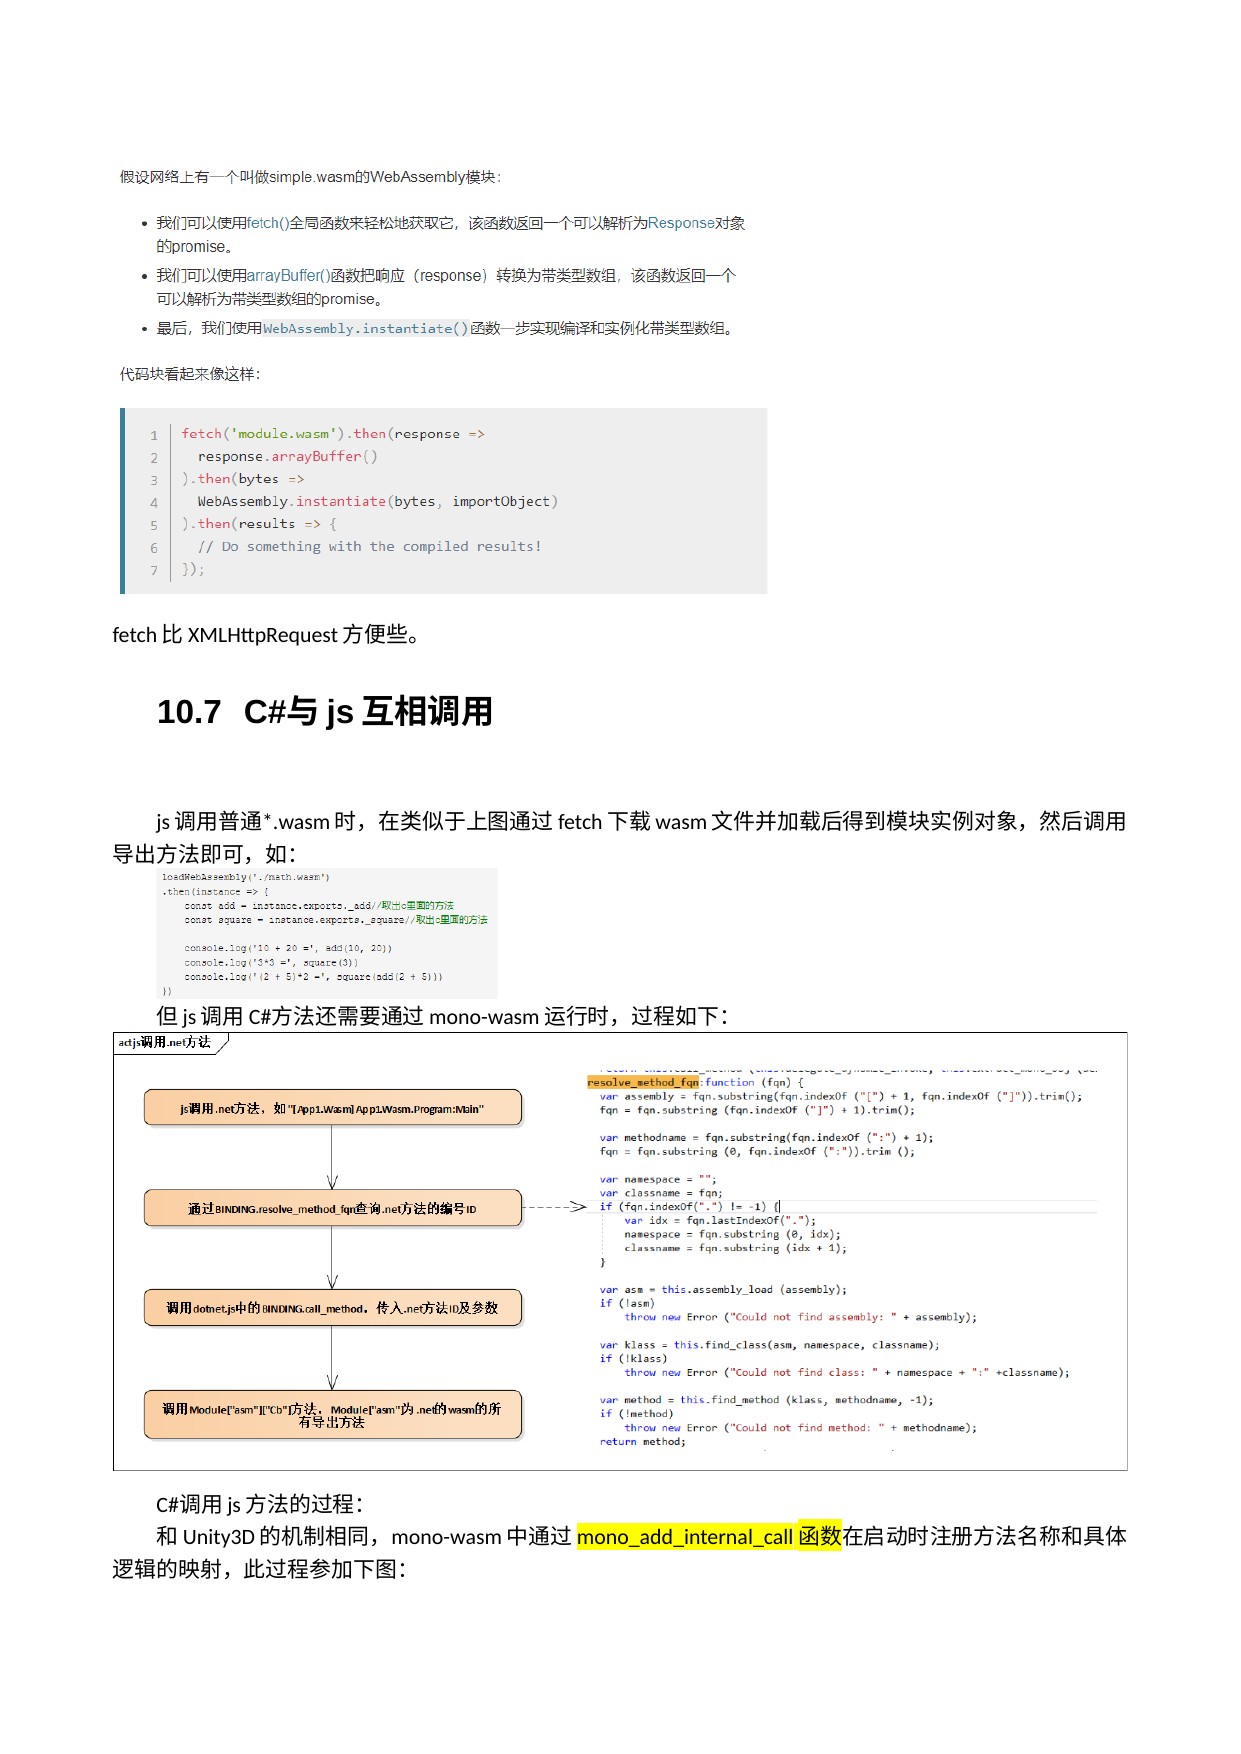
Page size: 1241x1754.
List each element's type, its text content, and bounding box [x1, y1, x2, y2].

picture [112, 1031, 1128, 1471]
picture [112, 162, 768, 603]
text fetch比XMLHttpRequest方便些。 [112, 617, 1128, 649]
text C#调用js方法的过程： [112, 1486, 1128, 1519]
text 和Unity3D的机制相同，mono-wasm中通过mono_add_internal_call函数在启动时注册方法名称和具体逻辑的映射，此过程参加下图： [112, 1519, 1128, 1584]
text 但js调用C#方法还需要通过mono-wasm运行时，过程如下： [112, 999, 1128, 1031]
picture [156, 868, 498, 999]
text js调用普通*.wasm时，在类似于上图通过fetch下载wasm文件并加载后得到模块实例对象，然后调用导出方法即可，如： [112, 804, 1128, 869]
subtitle C#与js互相调用 [157, 677, 1128, 742]
